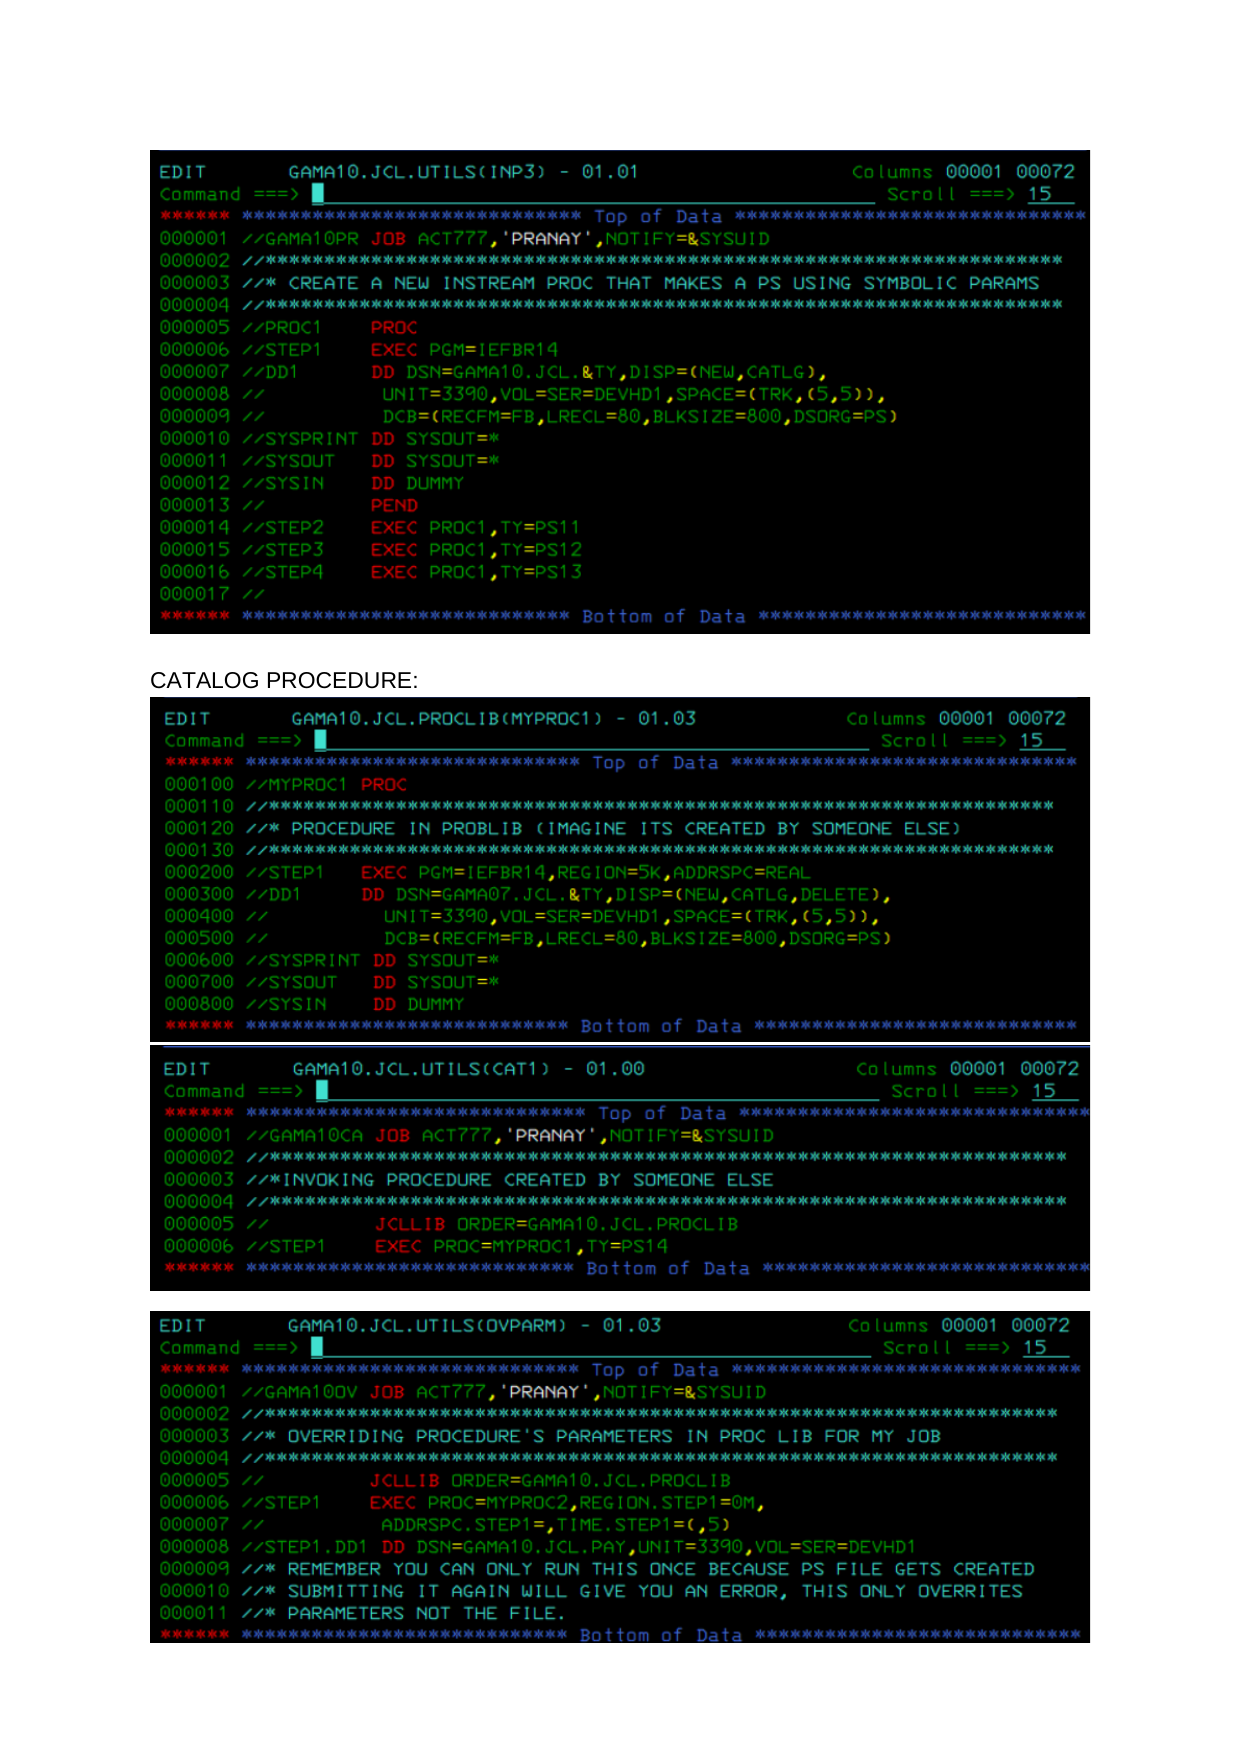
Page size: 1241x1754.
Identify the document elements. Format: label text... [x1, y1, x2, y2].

picture [150, 1045, 1091, 1291]
picture [150, 1311, 1091, 1643]
picture [150, 697, 1091, 1042]
subtitle CATALOG PROCEDURE: [150, 667, 1090, 694]
picture [150, 150, 1091, 634]
